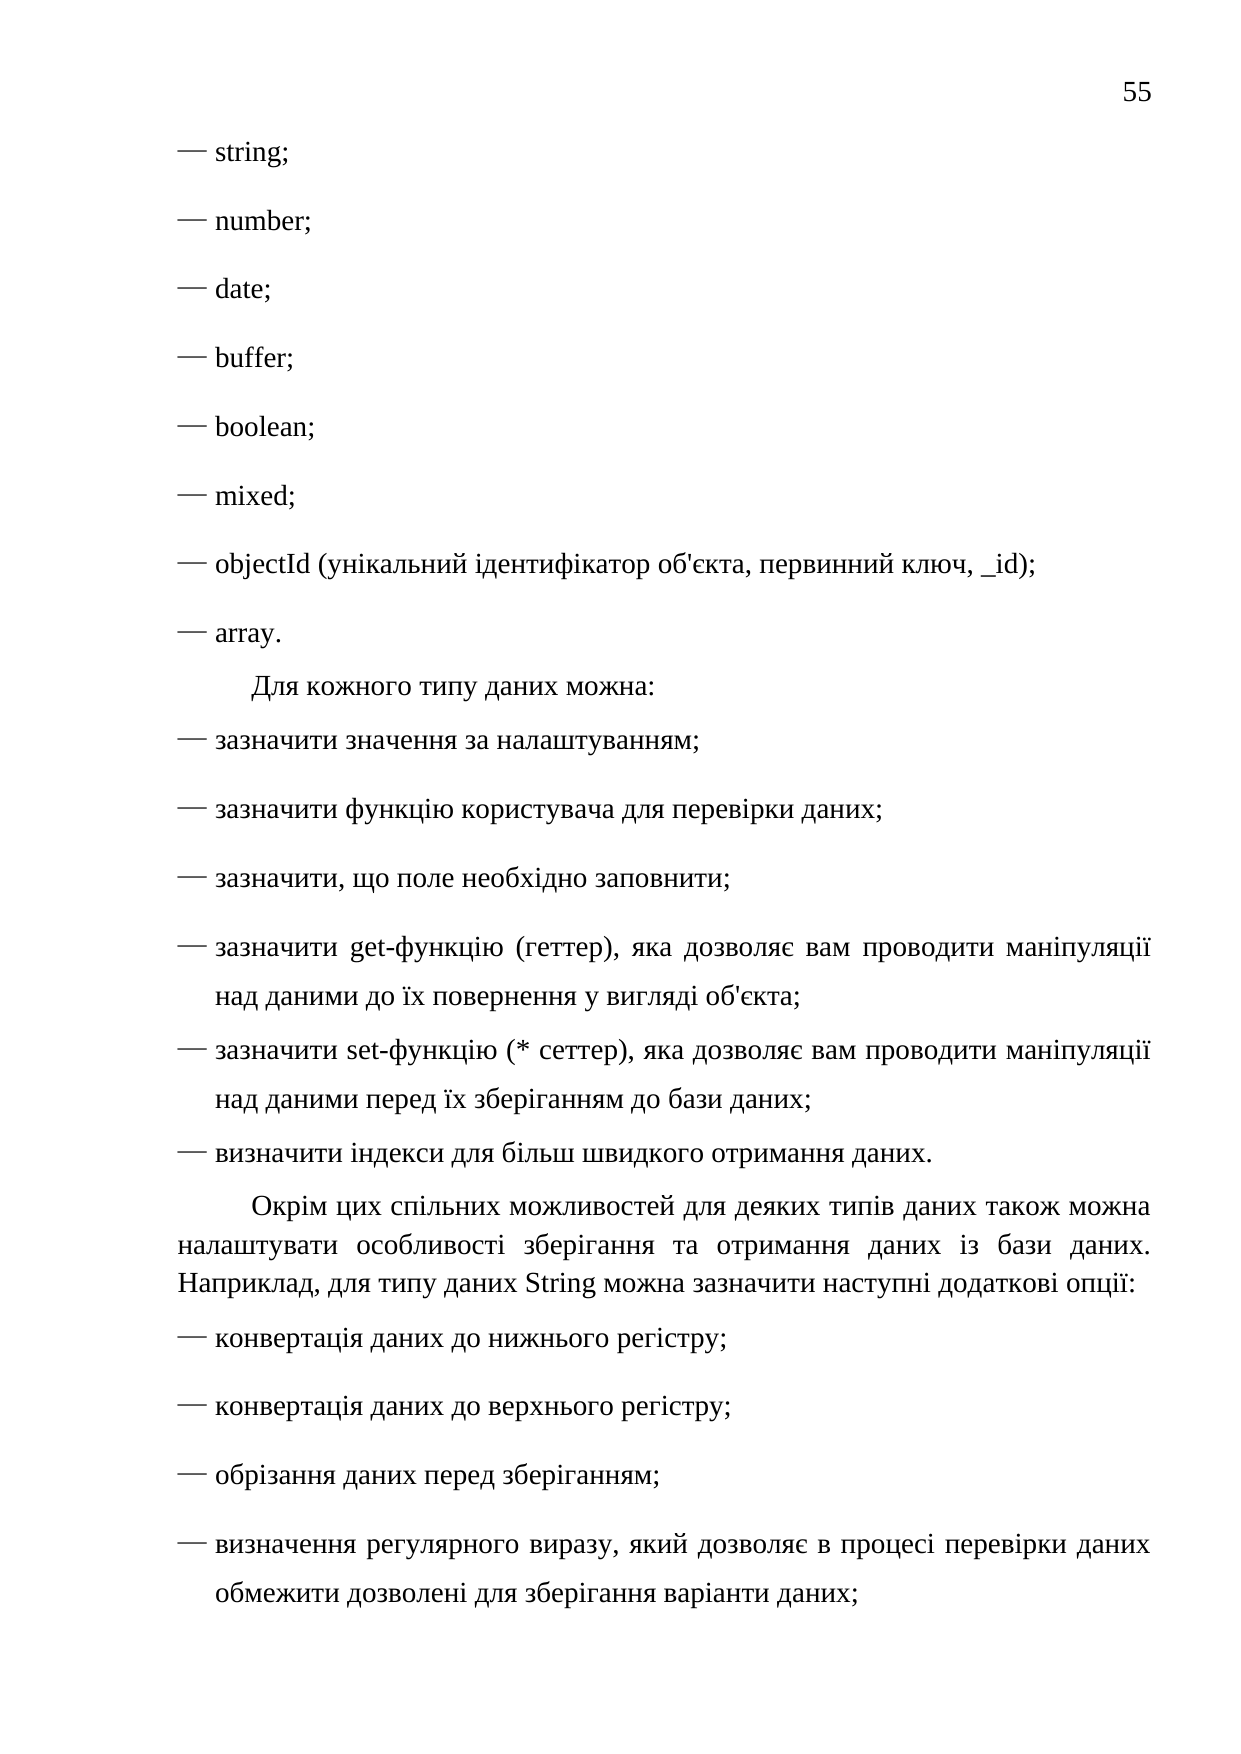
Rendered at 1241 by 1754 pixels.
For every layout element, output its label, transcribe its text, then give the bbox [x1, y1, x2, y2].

list визначення регулярного виразу, який дозволяє в процесі перевірки даних обмежити дозволені для зберігання варіанти даних; [177, 1510, 1152, 1608]
list обрізання даних перед зберіганням; [177, 1441, 1152, 1501]
list boolean; [177, 393, 1152, 453]
list визначити індекси для більш швидкого отримання даних. [177, 1119, 1152, 1179]
list зазначити, що поле необхідно заповнити; [177, 844, 1152, 904]
list зазначити get-функцію (геттер), яка дозволяє вам проводити маніпуляції над даними до їх повернення у вигляді об'єкта; [177, 913, 1152, 1011]
list mixed; [177, 462, 1152, 522]
list зазначити set-функцію (* сеттер), яка дозволяє вам проводити маніпуляції над даними перед їх зберіганням до бази даних; [177, 1016, 1152, 1114]
list конвертація даних до нижнього регістру; [177, 1304, 1152, 1364]
list string; [177, 118, 1152, 178]
list array. [177, 599, 1152, 659]
list buffer; [177, 324, 1152, 384]
list date; [177, 256, 1152, 315]
list objectId (унікальний ідентифікатор об'єкта, первинний ключ, _id); [177, 531, 1152, 590]
list зазначити значення за налаштуванням; [177, 707, 1152, 766]
list конвертація даних до верхнього регістру; [177, 1373, 1152, 1432]
text Окрім цих спільних можливостей для деяких типів даних також можна налаштувати особливості зберігання та отримання даних із бази даних. Наприклад, для типу даних String можна зазначити наступні додаткові опції: [177, 1188, 1152, 1299]
list number; [177, 187, 1152, 247]
list зазначити функцію користувача для перевірки даних; [177, 775, 1152, 835]
text Для кожного типу даних можна: [177, 668, 1152, 702]
